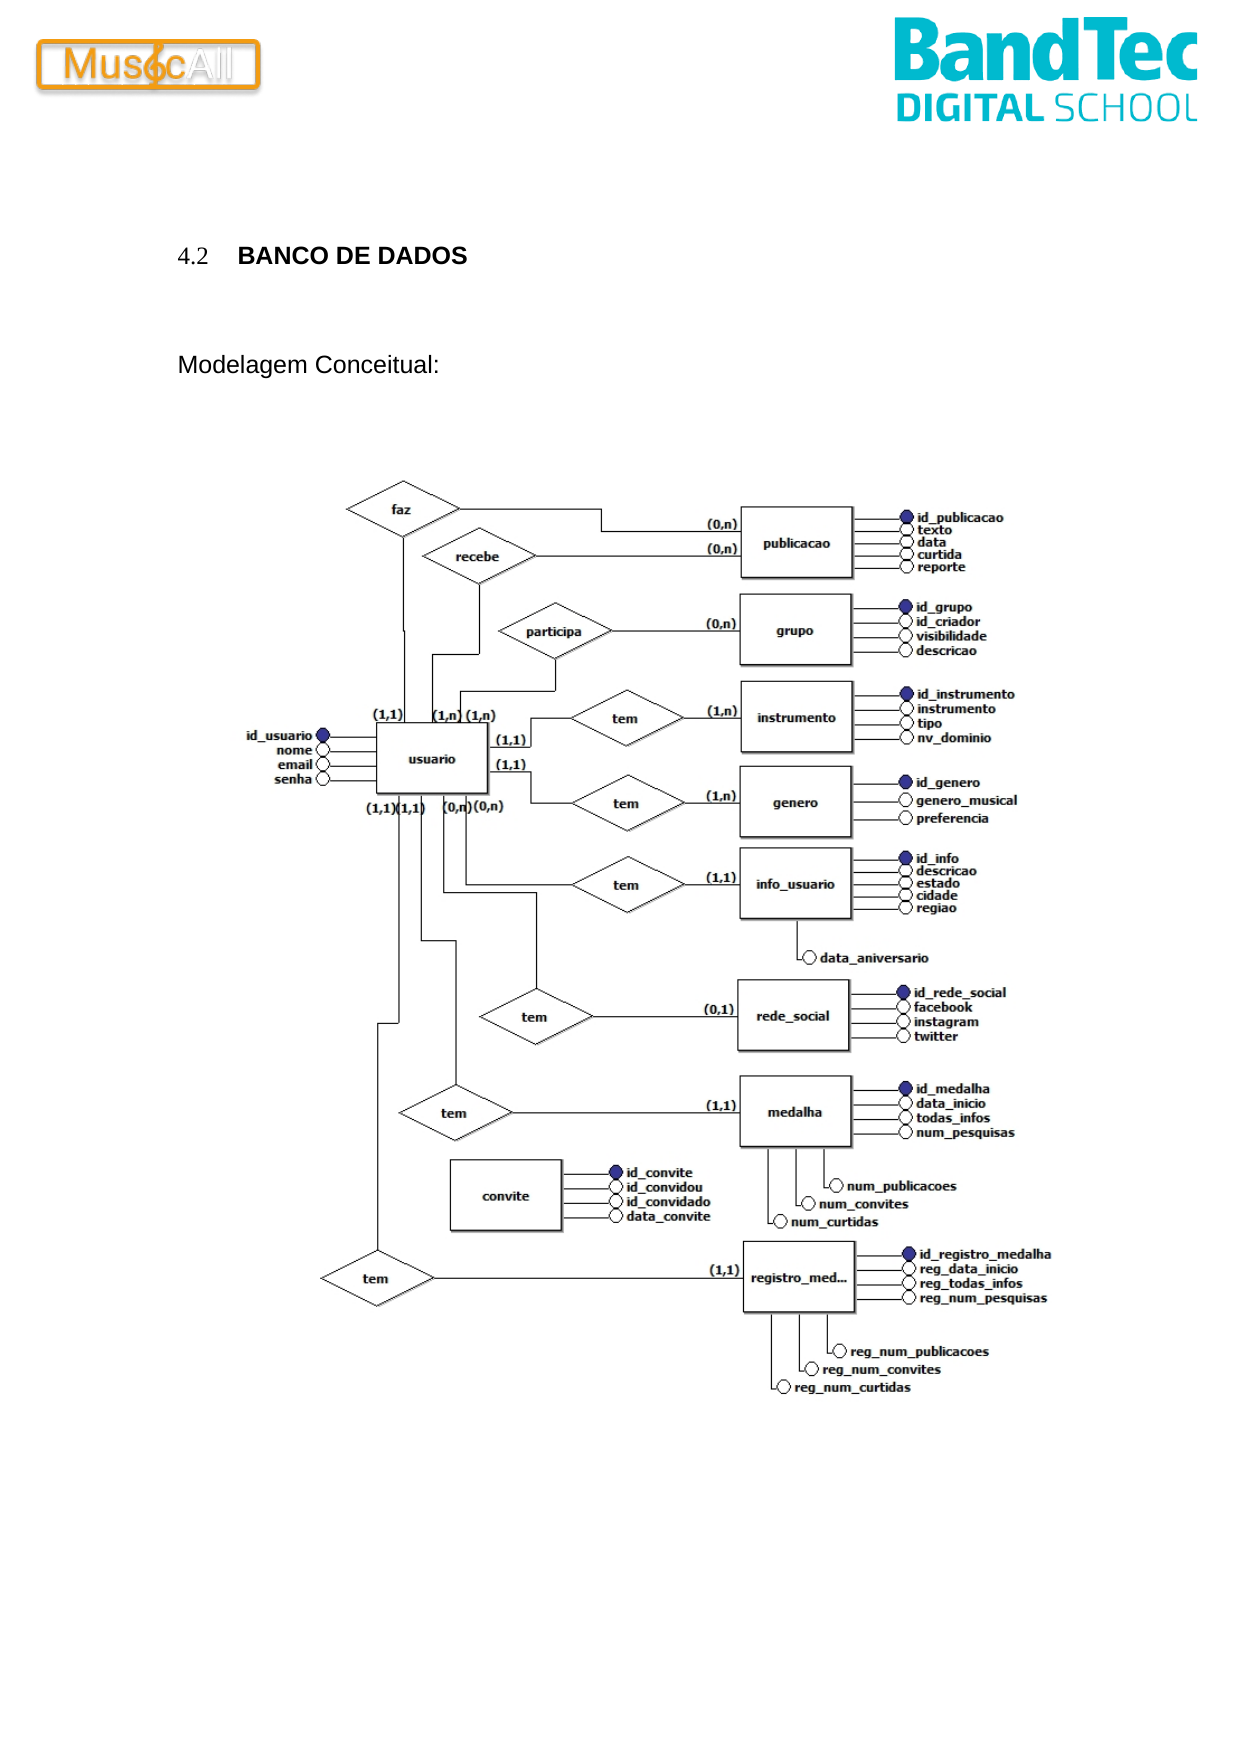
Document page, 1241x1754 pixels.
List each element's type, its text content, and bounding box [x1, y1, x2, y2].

picture [894, 17, 1198, 131]
text Modelagem Conceitual: [177, 350, 1063, 379]
subtitle Banco de dados [177, 241, 1063, 269]
picture [32, 39, 265, 99]
picture [177, 436, 1063, 1403]
